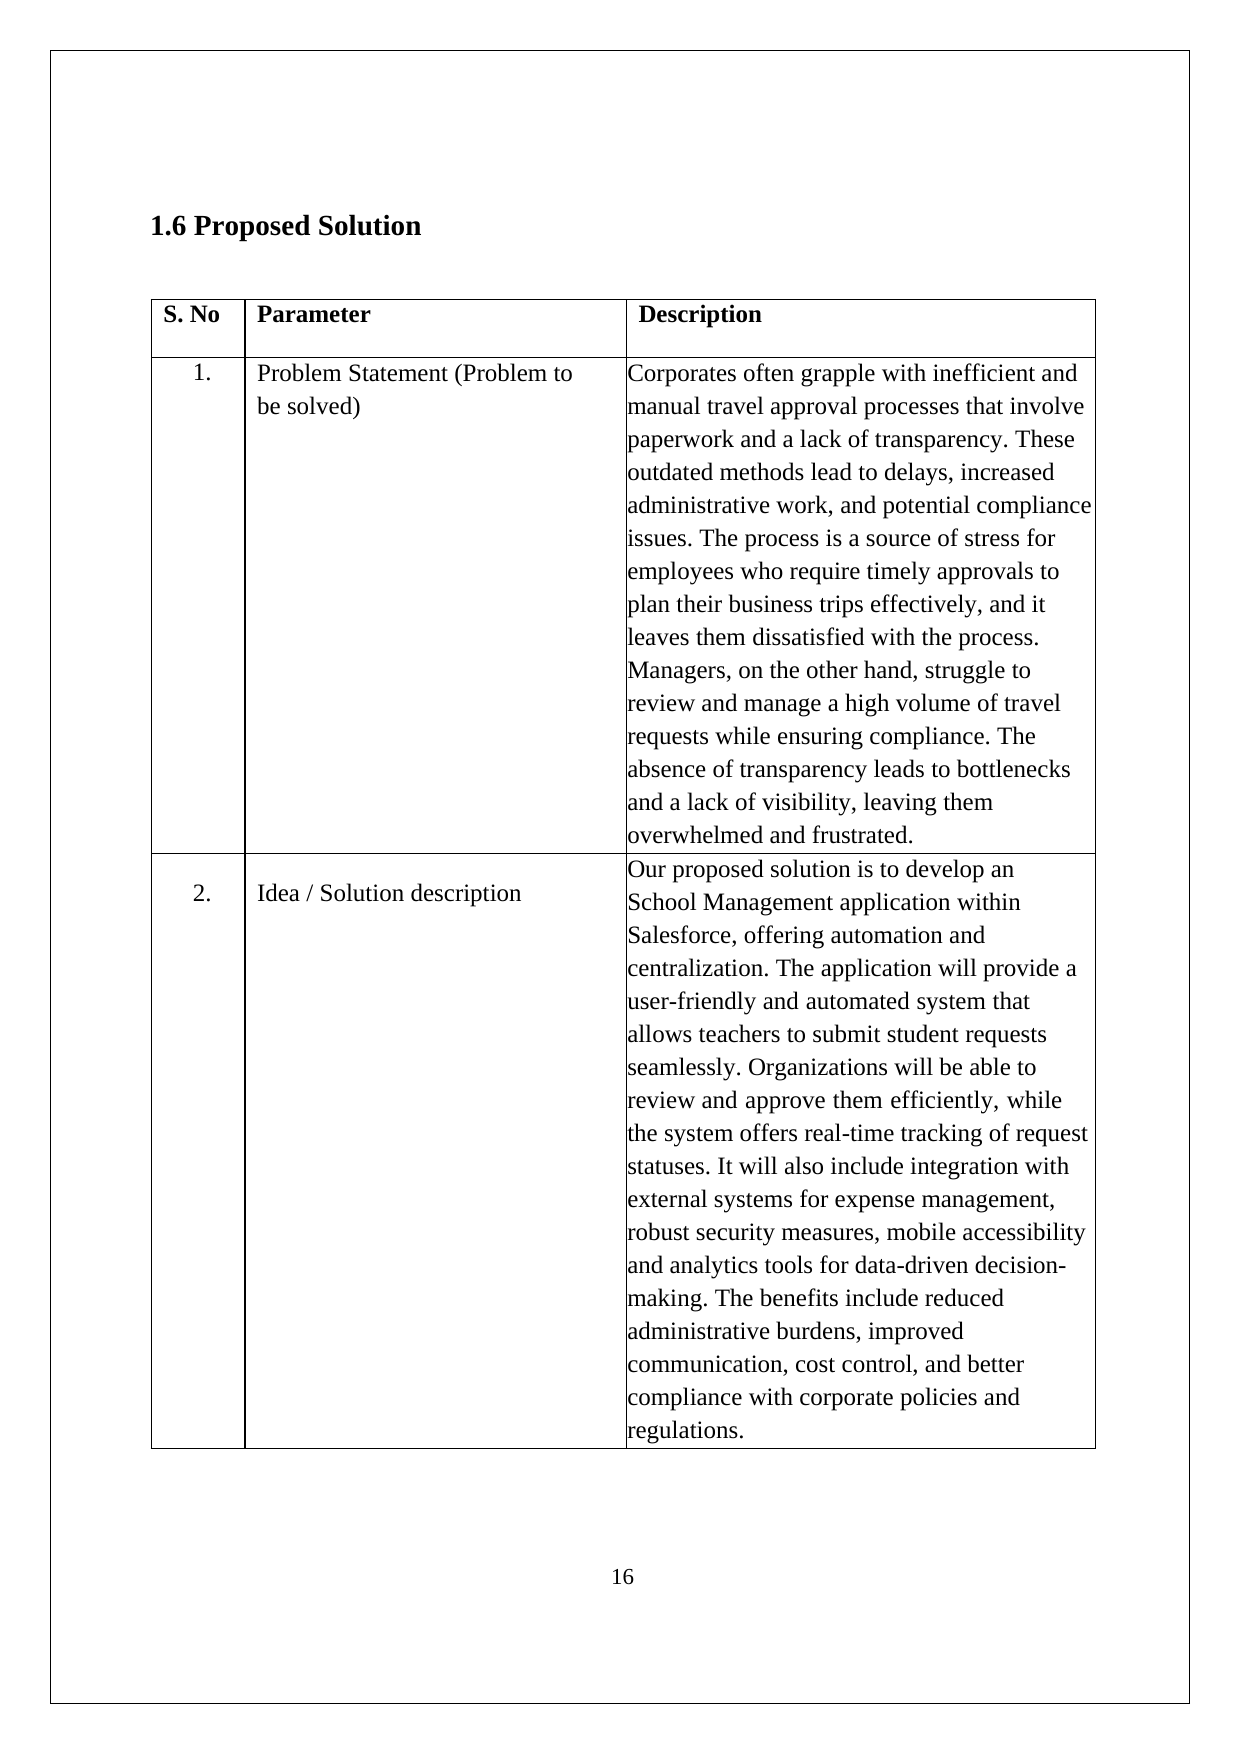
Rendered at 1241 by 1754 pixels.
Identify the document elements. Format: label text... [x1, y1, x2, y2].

table_cell Our proposed solution is to develop an School Management application within Salesforce, offering automation and centralization. The application will provide a user-friendly and automated system that allows teachers to submit student requests seamlessly. Organizations will be able to review and approve them efficiently, while the system offers real-time tracking of request statuses. It will also include integration with external systems for expense management, robust security measures, mobile accessibility and analytics tools for data-driven decision- making. The benefits include reduced administrative burdens, improved communication, cost control, and better compliance with corporate policies and regulations. [627, 854, 1095, 1448]
table_header Description [627, 300, 1095, 357]
table_header S. No [152, 300, 244, 357]
table_cell 2. [152, 854, 244, 1448]
subtitle Proposed Solution [150, 208, 1182, 241]
table_header Parameter [246, 300, 626, 357]
table_cell Problem Statement (Problem to be solved) [246, 358, 626, 853]
table_cell 1. [152, 358, 244, 853]
table_cell Idea / Solution description [246, 854, 626, 1448]
table_cell Corporates often grapple with inefficient and manual travel approval processes that involve paperwork and a lack of transparency. These outdated methods lead to delays, increased administrative work, and potential compliance issues. The process is a source of stress for employees who require timely approvals to plan their business trips effectively, and it leaves them dissatisfied with the process. Managers, on the other hand, struggle to review and manage a high volume of travel requests while ensuring compliance. The absence of transparency leads to bottlenecks and a lack of visibility, leaving them overwhelmed and frustrated. [627, 358, 1095, 853]
